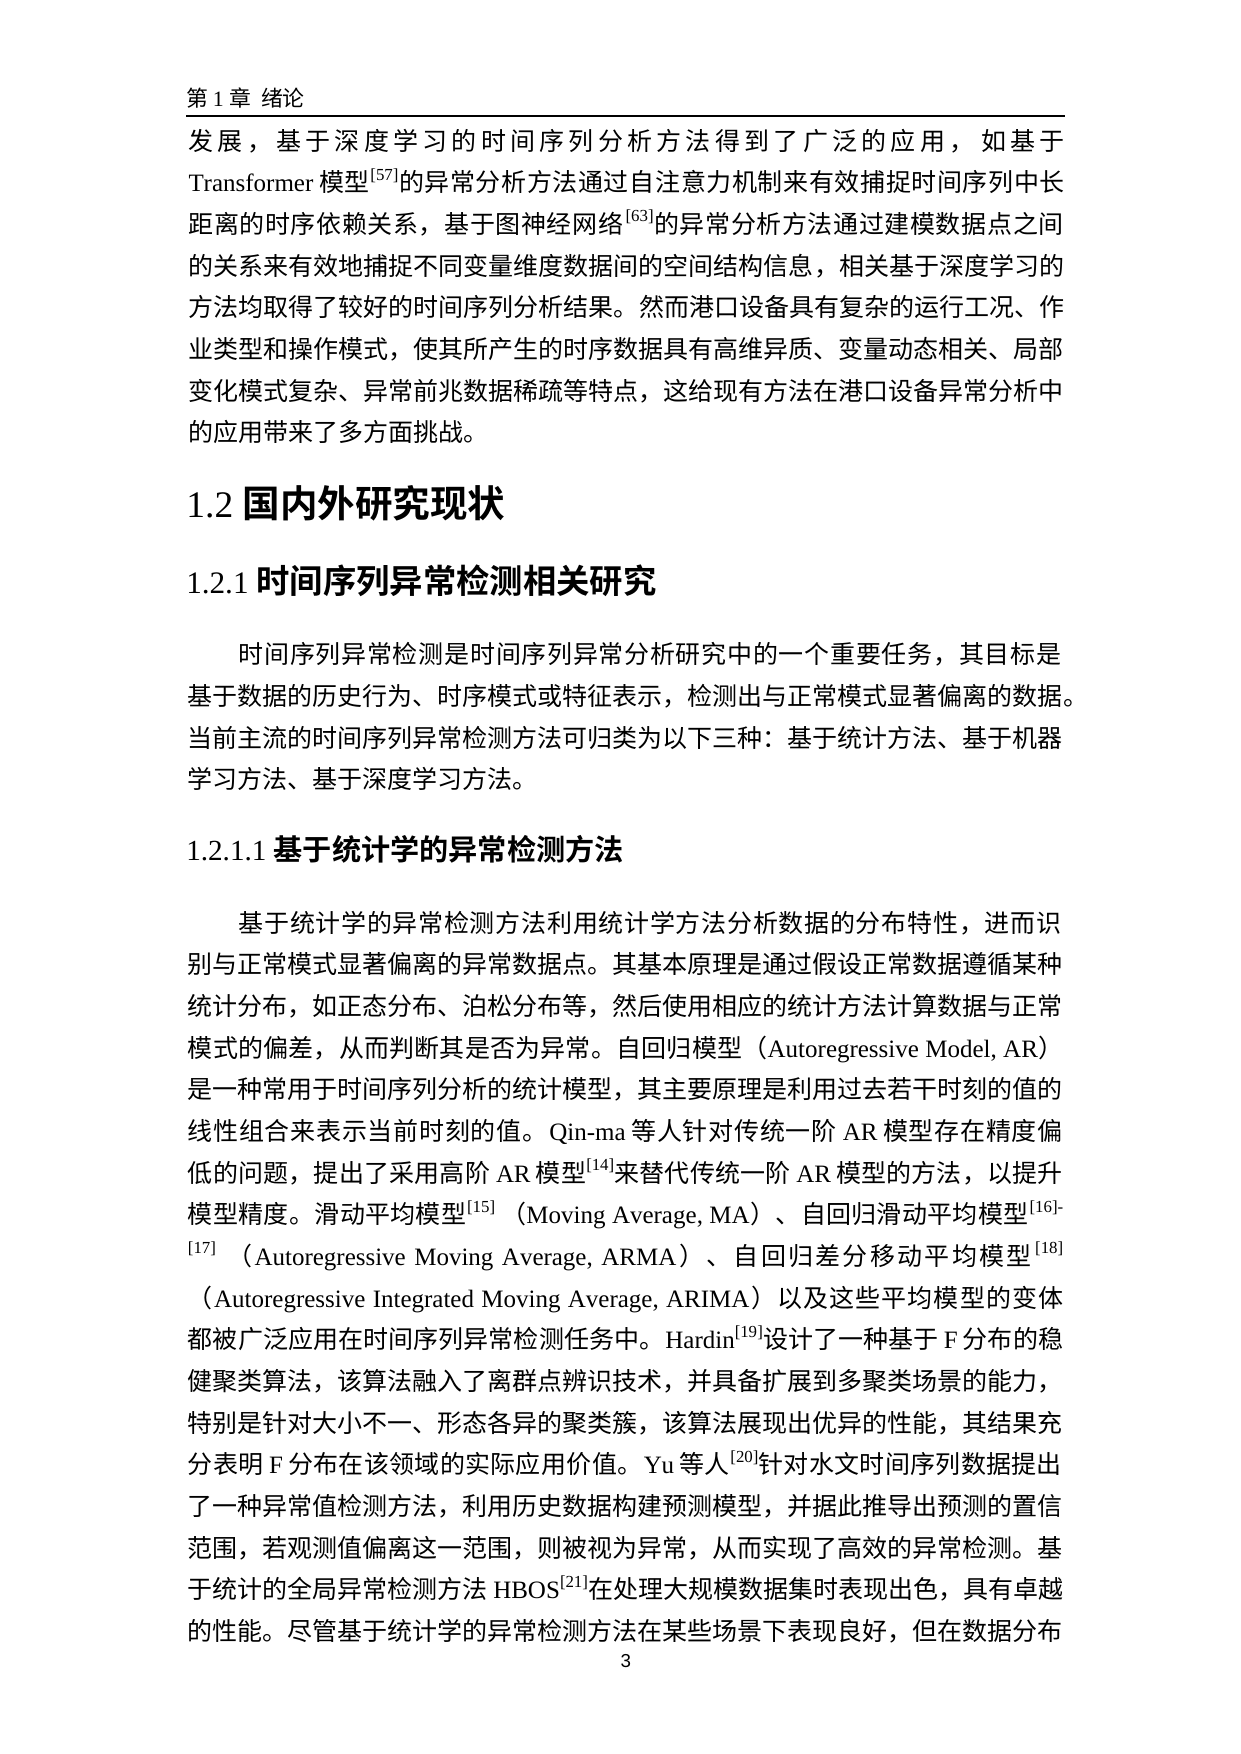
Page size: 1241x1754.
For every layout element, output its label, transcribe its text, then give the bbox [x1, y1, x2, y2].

subtitle 基于统计学的异常检测方法 [186, 826, 1065, 868]
subtitle 时间序列异常检测相关研究 [186, 555, 1065, 603]
text 时间序列异常检测是时间序列异常分析研究中的一个重要任务，其目标是基于数据的历史行为、时序模式或特征表示，检测出与正常模式显著偏离的数据。当前主流的时间序列异常检测方法可归类为以下三种：基于统计方法、基于机器学习方法、基于深度学习方法。 [188, 630, 1063, 797]
subtitle 国内外研究现状 [186, 477, 1065, 528]
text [188, 117, 1065, 450]
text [188, 899, 1063, 1649]
